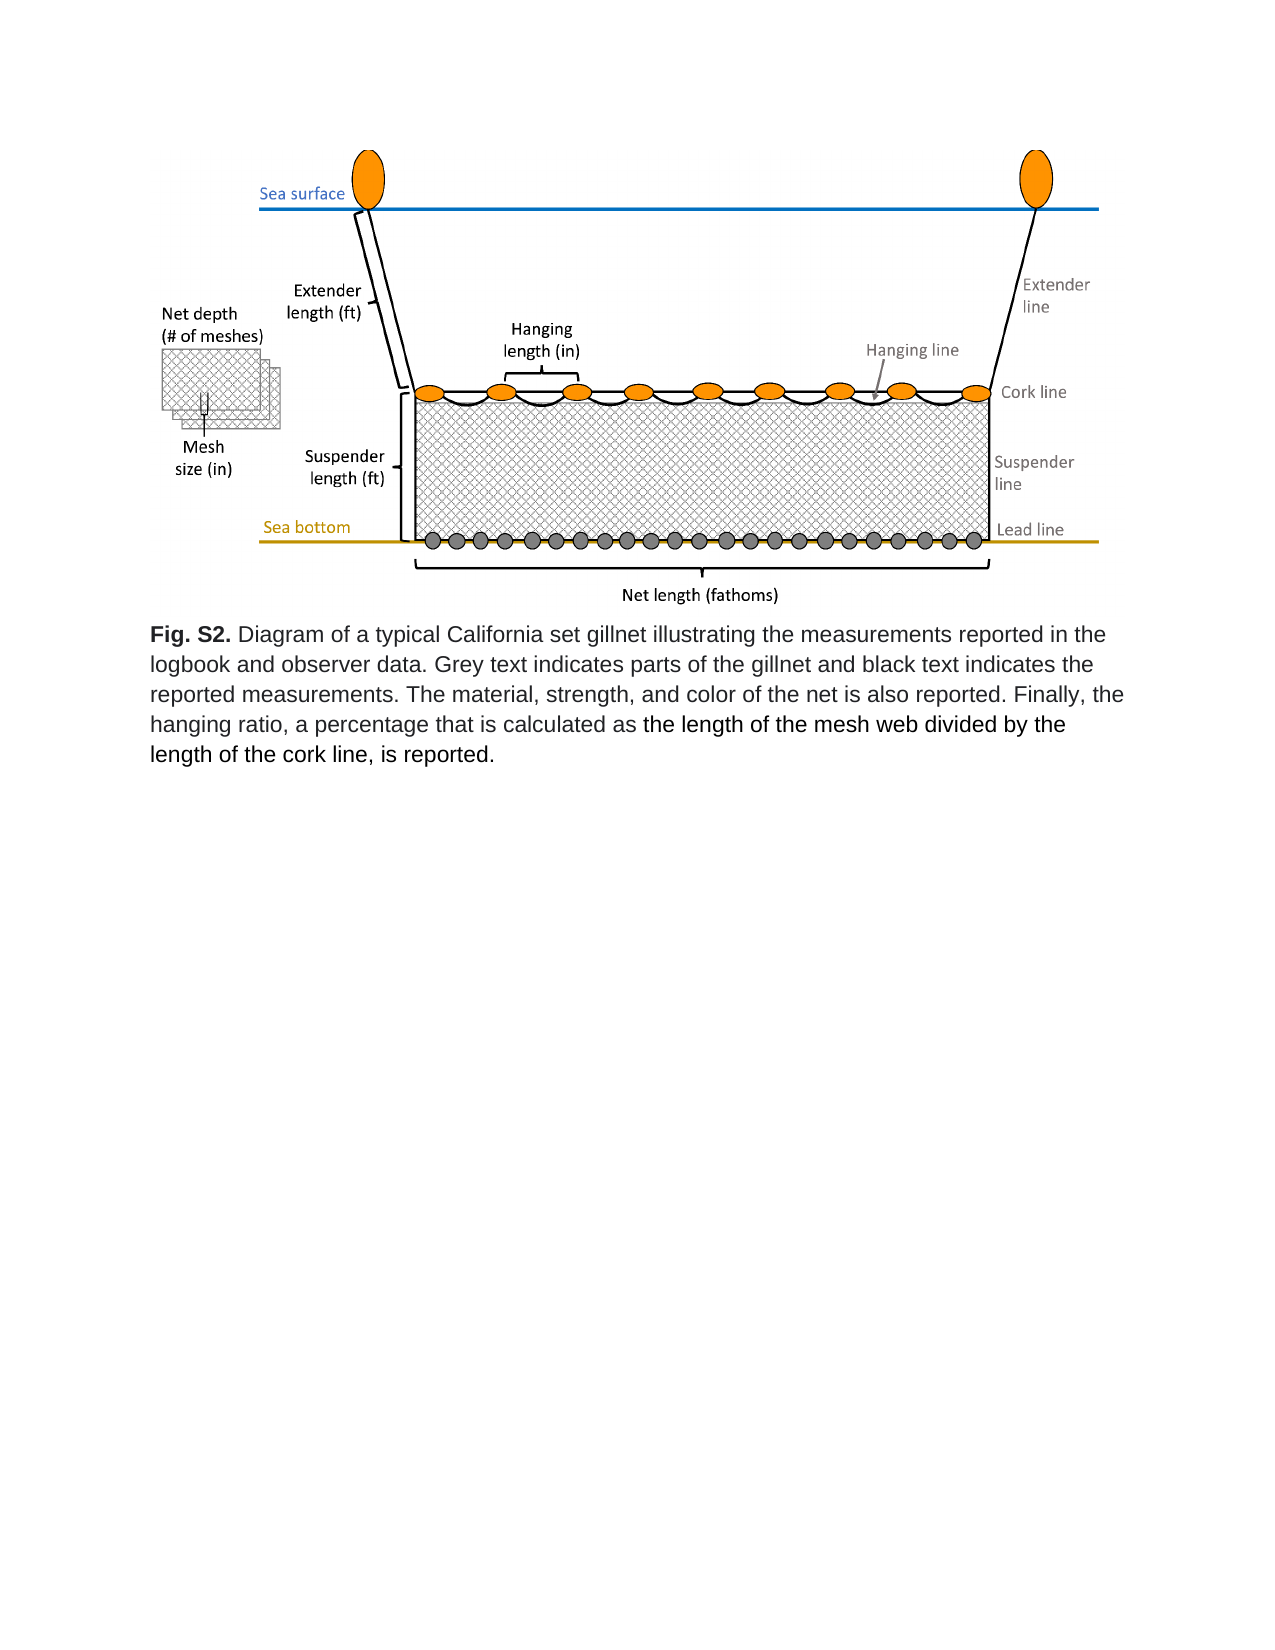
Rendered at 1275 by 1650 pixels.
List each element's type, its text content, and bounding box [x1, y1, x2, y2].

picture [150, 150, 1125, 617]
text Fig. S2. Diagram of a typical California set gillnet illustrating the measurements reported in the logbook and observer data. Grey text indicates parts of the gillnet and black text indicates the reported measurements. The material, strength, and color of the net is also reported. Finally, the hanging ratio, a percentage that is calculated as the length of the mesh web divided by the length of the cork line, is reported. [150, 621, 1125, 768]
